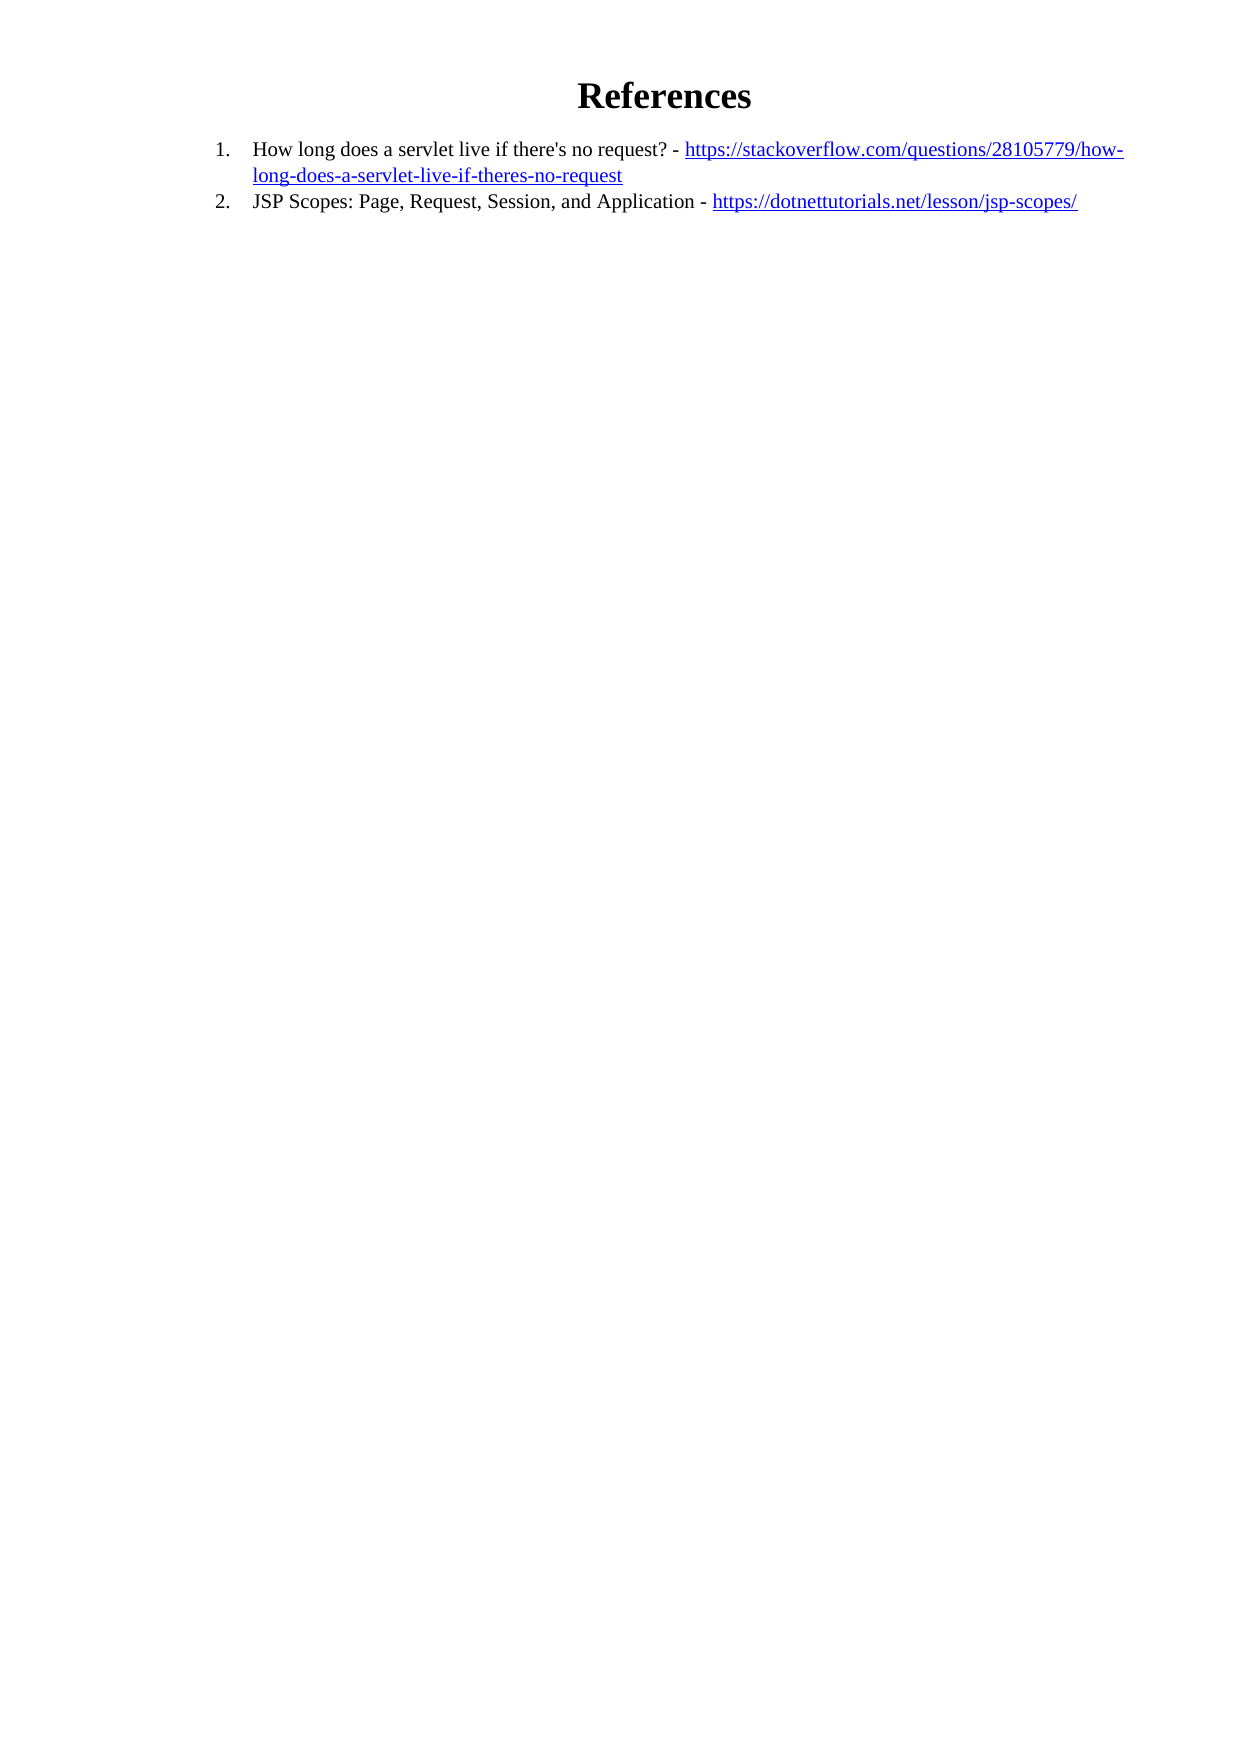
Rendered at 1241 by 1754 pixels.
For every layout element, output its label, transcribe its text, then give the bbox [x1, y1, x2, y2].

list How long does a servlet live if there's no request? - https://stackoverflow.com/questions/28105779/how-long-does-a-servlet-live-if-theres-no-request [215, 137, 1152, 187]
text References [118, 74, 1152, 117]
list JSP Scopes: Page, Request, Session, and Application - https://dotnettutorials.net/lesson/jsp-scopes/ [215, 189, 1152, 213]
